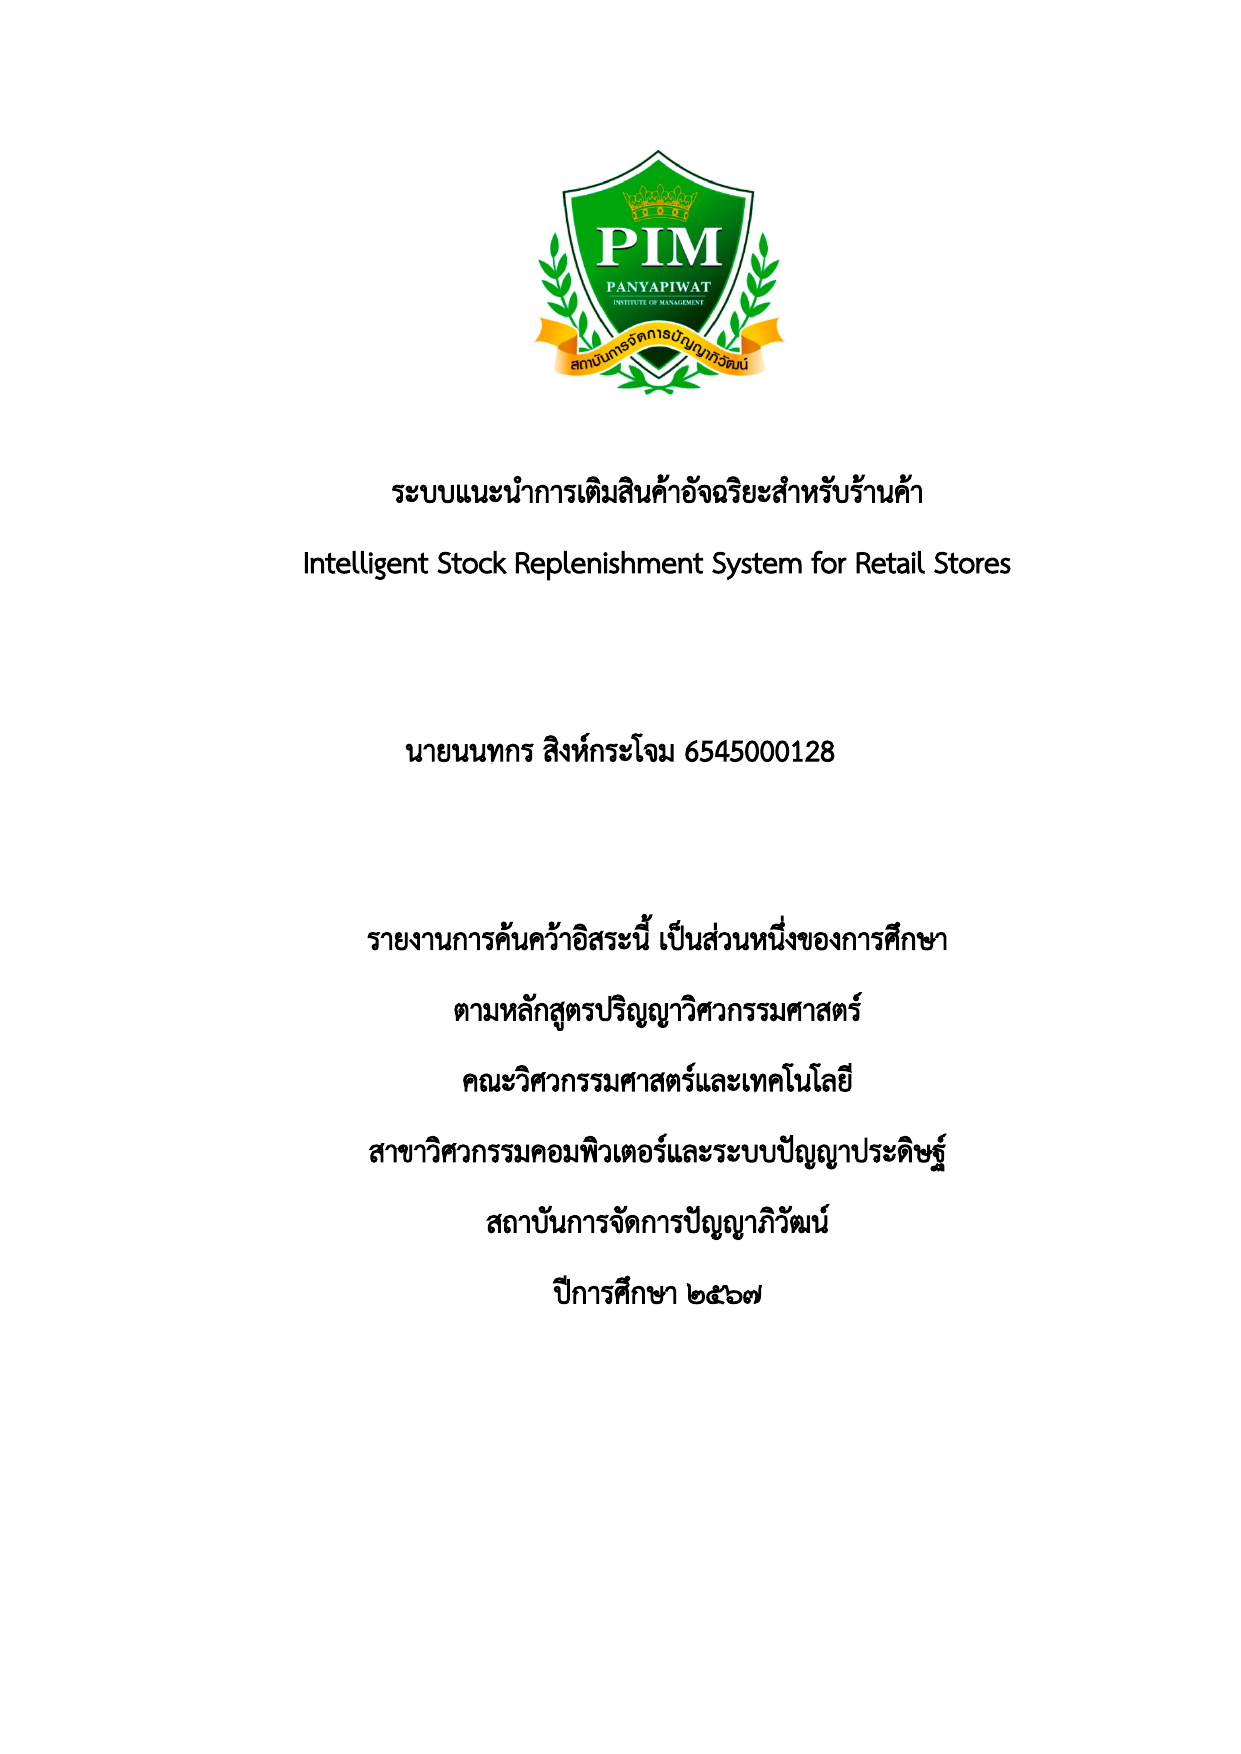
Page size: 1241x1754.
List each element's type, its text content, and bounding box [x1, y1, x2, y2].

text สาขาวิศวกรรมคอมพิวเตอร์และระบบปัญญาประดิษฐ์ [150, 1125, 1090, 1172]
text ระบบแนะนำการเติมสินค้าอัจฉริยะสำหรับร้านค้า [150, 465, 1090, 512]
picture [526, 150, 789, 398]
text สถาบันการจัดการปัญญาภิวัฒน์ [150, 1196, 1090, 1243]
text ปีการศึกษา ๒๕๖๗ [150, 1266, 1090, 1313]
text ตามหลักสูตรปริญญาวิศวกรรมศาสตร์ [150, 983, 1090, 1031]
text นายนนทกร สิงห์กระโจม 6545000128 [150, 724, 1090, 771]
text รายงานการค้นคว้าอิสระนี้ เป็นส่วนหนึ่งของการศึกษา [150, 913, 1090, 960]
text Intelligent Stock Replenishment System for Retail Stores [150, 536, 1090, 583]
text คณะวิศวกรรมศาสตร์และเทคโนโลยี [150, 1054, 1090, 1101]
